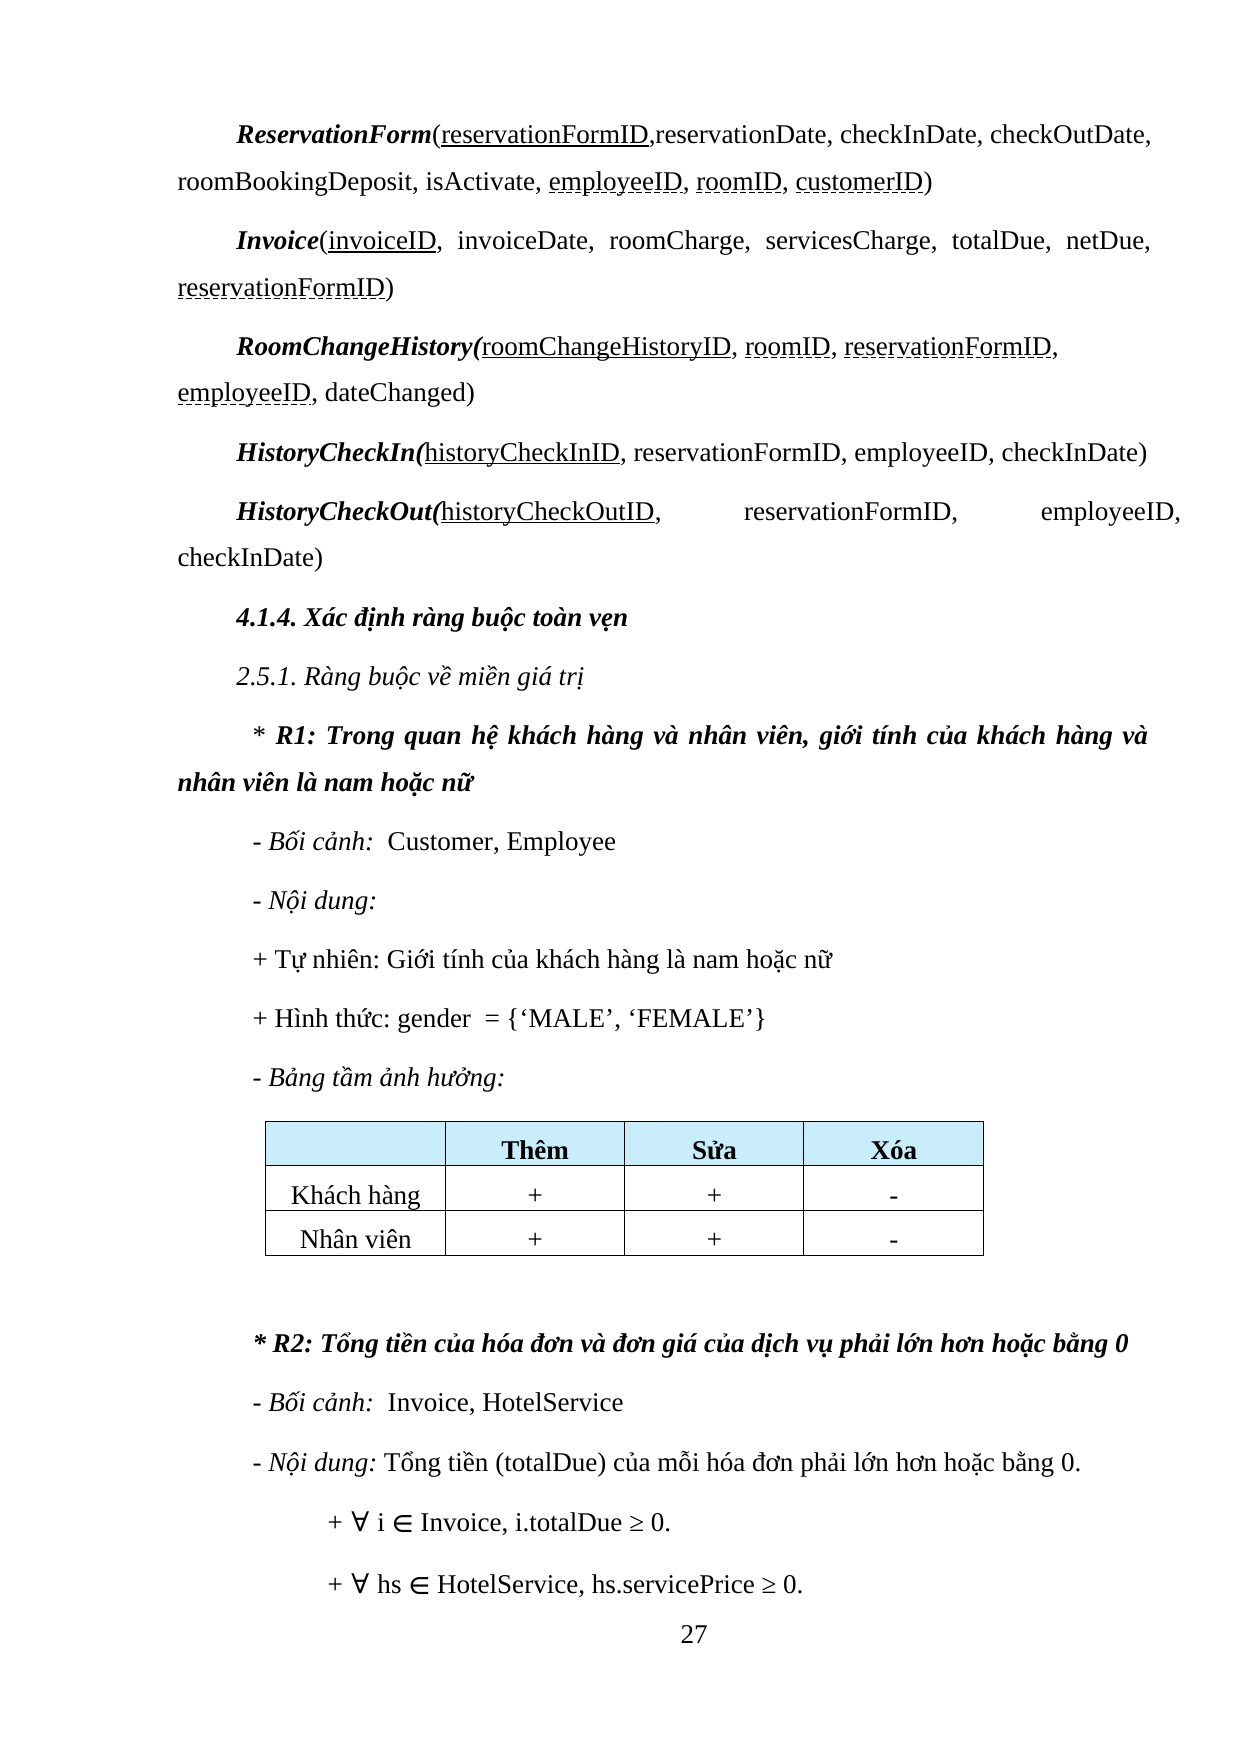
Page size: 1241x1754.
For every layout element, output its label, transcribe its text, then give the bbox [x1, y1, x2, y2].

text * R2: Tổng tiền của hóa đơn và đơn giá của dịch vụ phải lớn hơn hoặc bằng 0 [252, 1327, 1152, 1358]
text + ∀ hs ∈ HotelService, hs.servicePrice ≥ 0. [252, 1566, 1152, 1599]
text ReservationForm(reservationFormID,reservationDate, checkInDate, checkOutDate, roomBookingDeposit, isActivate, employeeID, roomID, customerID) [177, 118, 1167, 196]
table_header Thêm [446, 1122, 624, 1165]
text HistoryCheckOut(historyCheckOutID, reservationFormID, employeeID, checkInDate) [177, 495, 1181, 573]
table_header [266, 1122, 445, 1165]
text - Bối cảnh: Customer, Employee [252, 825, 1152, 856]
table_cell + [625, 1211, 803, 1255]
text + Hình thức: gender = {‘MALE’, ‘FEMALE’} [252, 1002, 1152, 1033]
text - Nội dung: [252, 884, 1152, 915]
table_cell - [804, 1211, 983, 1255]
text HistoryCheckIn(historyCheckInID, reservationFormID, employeeID, checkInDate) [177, 436, 1152, 467]
text - Bối cảnh: Invoice, HotelService [252, 1387, 1152, 1418]
table_cell - [804, 1166, 983, 1210]
table_cell Khách hàng [266, 1166, 445, 1210]
table_header Sửa [625, 1122, 803, 1165]
text 2.5.1. Ràng buộc về miền giá trị [177, 660, 1152, 691]
text * R1: Trong quan hệ khách hàng và nhân viên, giới tính của khách hàng và nhân viên là nam hoặc nữ [177, 719, 1152, 797]
text Invoice(invoiceID, invoiceDate, roomCharge, servicesCharge, totalDue, netDue, reservationFormID) [177, 224, 1152, 302]
table_cell Nhân viên [266, 1211, 445, 1255]
text RoomChangeHistory(roomChangeHistoryID, roomID, reservationFormID, employeeID, dateChanged) [177, 330, 1152, 408]
table_cell + [446, 1166, 624, 1210]
text 4.1.4. Xác định ràng buộc toàn vẹn [177, 601, 1152, 632]
text + Tự nhiên: Giới tính của khách hàng là nam hoặc nữ [252, 943, 1152, 974]
text - Nội dung: Tổng tiền (totalDue) của mỗi hóa đơn phải lớn hơn hoặc bằng 0. [252, 1446, 1152, 1477]
table_cell + [446, 1211, 624, 1255]
text + ∀ i ∈ Invoice, i.totalDue ≥ 0. [252, 1505, 1152, 1538]
table_cell + [625, 1166, 803, 1210]
text - Bảng tầm ảnh hưởng: [252, 1061, 1152, 1093]
table_header Xóa [804, 1122, 983, 1165]
